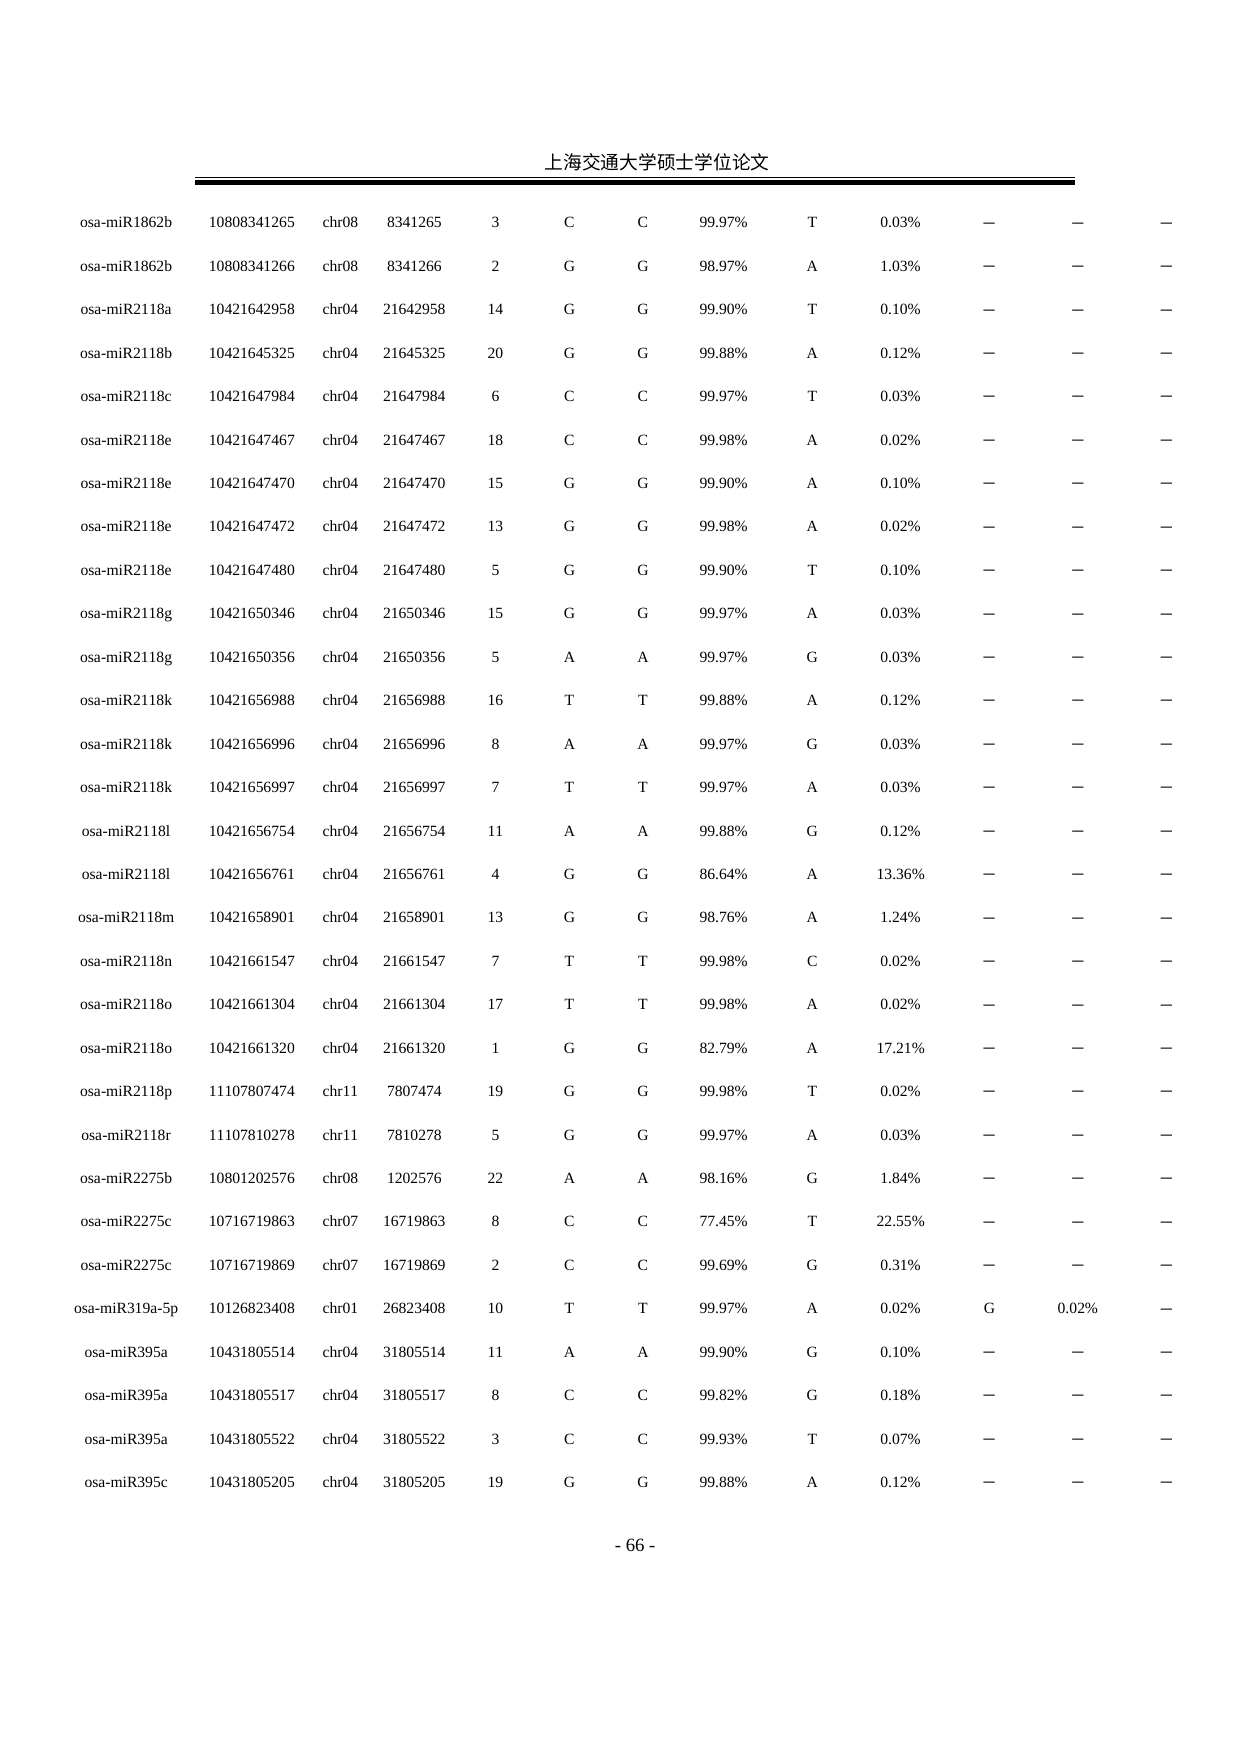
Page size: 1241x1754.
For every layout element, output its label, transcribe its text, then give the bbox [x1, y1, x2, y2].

table_cell 82.79% [679, 1036, 768, 1080]
table_cell 99.82% [679, 1384, 768, 1427]
table_cell A [606, 732, 679, 776]
table_cell － [1033, 602, 1122, 645]
table_cell 7810278 [370, 1123, 458, 1167]
table_cell － [1122, 689, 1210, 732]
table_cell － [1033, 1427, 1122, 1471]
table_cell 6 [459, 385, 532, 428]
table_cell C [606, 1210, 679, 1253]
table_cell C [768, 949, 856, 993]
table_cell － [945, 515, 1033, 558]
table_cell － [1122, 472, 1210, 515]
table_cell － [1122, 906, 1210, 949]
table_cell 21647470 [370, 472, 458, 515]
table_cell － [1033, 732, 1122, 776]
table_cell G [532, 254, 606, 298]
table_cell osa-miR2275b [59, 1167, 192, 1210]
table_cell G [768, 645, 856, 689]
table_cell － [945, 863, 1033, 906]
table_cell － [945, 1167, 1033, 1210]
table_cell A [532, 1167, 606, 1210]
table_cell chr04 [311, 1340, 370, 1384]
table_cell A [768, 428, 856, 472]
table_cell C [532, 1254, 606, 1297]
table_cell C [606, 1384, 679, 1427]
table_cell 98.76% [679, 906, 768, 949]
table_cell － [1122, 1210, 1210, 1253]
table_cell osa-miR2118e [59, 472, 192, 515]
table_cell G [768, 732, 856, 776]
table_cell － [945, 428, 1033, 472]
table_cell 13 [459, 906, 532, 949]
table_cell G [945, 1297, 1033, 1340]
table_cell 21656761 [370, 863, 458, 906]
table_cell G [606, 254, 679, 298]
table_cell chr07 [311, 1210, 370, 1253]
table_cell 14 [459, 298, 532, 341]
table_cell A [768, 776, 856, 819]
table_cell osa-miR2118c [59, 385, 192, 428]
table_cell － [1122, 819, 1210, 862]
table_cell 99.98% [679, 428, 768, 472]
table_cell 11107807474 [193, 1080, 311, 1123]
table_cell 10431805205 [193, 1471, 311, 1514]
table_cell 99.97% [679, 1123, 768, 1167]
table_cell 10421661304 [193, 993, 311, 1036]
table_cell G [606, 863, 679, 906]
table_cell 99.90% [679, 559, 768, 602]
table_cell 7807474 [370, 1080, 458, 1123]
table_cell 0.12% [856, 1471, 945, 1514]
table_cell － [945, 906, 1033, 949]
table_cell － [1033, 1167, 1122, 1210]
table_cell C [532, 1384, 606, 1427]
table_cell 0.03% [856, 602, 945, 645]
table_cell 10421647984 [193, 385, 311, 428]
table_cell chr04 [311, 949, 370, 993]
table_cell 99.97% [679, 1297, 768, 1340]
table_cell G [532, 602, 606, 645]
table_cell 31805205 [370, 1471, 458, 1514]
table_cell － [1122, 428, 1210, 472]
table_cell － [1122, 298, 1210, 341]
table_cell － [945, 1340, 1033, 1384]
table_cell 99.90% [679, 1340, 768, 1384]
table_cell G [768, 1254, 856, 1297]
table_cell 8 [459, 1384, 532, 1427]
table_cell 10421656761 [193, 863, 311, 906]
table_cell chr04 [311, 428, 370, 472]
table_cell G [606, 1471, 679, 1514]
table_cell A [768, 863, 856, 906]
table_cell T [532, 776, 606, 819]
table_cell osa-miR395a [59, 1340, 192, 1384]
table_cell － [945, 993, 1033, 1036]
table_cell 0.12% [856, 689, 945, 732]
table_cell G [532, 559, 606, 602]
table_cell 10421656996 [193, 732, 311, 776]
table_cell C [606, 1427, 679, 1471]
table_cell G [532, 863, 606, 906]
table_cell osa-miR395c [59, 1471, 192, 1514]
table_cell T [532, 949, 606, 993]
table_cell － [1122, 863, 1210, 906]
table_cell 0.02% [856, 949, 945, 993]
table_cell 5 [459, 645, 532, 689]
table_cell － [1122, 385, 1210, 428]
table_cell － [945, 1384, 1033, 1427]
table_cell chr08 [311, 1167, 370, 1210]
table_cell 7 [459, 949, 532, 993]
table_cell A [532, 1340, 606, 1384]
table_cell osa-miR319a-5p [59, 1297, 192, 1340]
table_cell 0.10% [856, 298, 945, 341]
table_cell － [1122, 1340, 1210, 1384]
table_cell 21645325 [370, 341, 458, 385]
table_cell － [1122, 1167, 1210, 1210]
table_cell G [532, 472, 606, 515]
table_cell C [532, 385, 606, 428]
table_cell 77.45% [679, 1210, 768, 1253]
table_cell A [606, 819, 679, 862]
table_cell C [532, 428, 606, 472]
table_cell － [1122, 645, 1210, 689]
table_cell － [945, 559, 1033, 602]
table_cell chr04 [311, 298, 370, 341]
table_cell 0.10% [856, 1340, 945, 1384]
table_cell － [945, 602, 1033, 645]
table_cell G [606, 472, 679, 515]
table_cell chr04 [311, 689, 370, 732]
table_cell － [1122, 732, 1210, 776]
table_cell － [945, 776, 1033, 819]
table_cell 10801202576 [193, 1167, 311, 1210]
table_cell A [606, 645, 679, 689]
table_cell 17 [459, 993, 532, 1036]
table_cell A [768, 515, 856, 558]
table_cell － [1122, 1123, 1210, 1167]
table_cell 99.97% [679, 776, 768, 819]
table_cell A [532, 819, 606, 862]
table_cell T [532, 1297, 606, 1340]
table_cell 26823408 [370, 1297, 458, 1340]
table_cell G [532, 515, 606, 558]
table_cell C [606, 385, 679, 428]
table_cell 0.10% [856, 472, 945, 515]
table_cell 10808341265 [193, 211, 311, 254]
table_cell 99.97% [679, 385, 768, 428]
table_cell － [1122, 1297, 1210, 1340]
table_cell G [606, 1036, 679, 1080]
table_cell 10431805522 [193, 1427, 311, 1471]
table_cell － [1122, 1254, 1210, 1297]
table_cell C [532, 1427, 606, 1471]
table_cell 15 [459, 602, 532, 645]
table_cell chr04 [311, 602, 370, 645]
table_cell － [945, 385, 1033, 428]
table_cell 18 [459, 428, 532, 472]
table_cell 0.03% [856, 211, 945, 254]
table_cell － [945, 472, 1033, 515]
table_cell 0.03% [856, 645, 945, 689]
table_cell 99.69% [679, 1254, 768, 1297]
table_cell 8341266 [370, 254, 458, 298]
table_cell 98.97% [679, 254, 768, 298]
table_cell 99.90% [679, 472, 768, 515]
table_cell 11107810278 [193, 1123, 311, 1167]
table_cell osa-miR2118k [59, 776, 192, 819]
table_cell A [768, 689, 856, 732]
table_cell 0.02% [856, 1080, 945, 1123]
table_cell 21656996 [370, 732, 458, 776]
table_cell 10421645325 [193, 341, 311, 385]
table_cell T [768, 559, 856, 602]
table_cell chr08 [311, 211, 370, 254]
table_cell 21647480 [370, 559, 458, 602]
table_cell － [1122, 1080, 1210, 1123]
table_cell osa-miR2118p [59, 1080, 192, 1123]
table_cell 0.12% [856, 819, 945, 862]
table_cell osa-miR2118e [59, 515, 192, 558]
table_cell 1.84% [856, 1167, 945, 1210]
table_cell A [532, 645, 606, 689]
table_cell 4 [459, 863, 532, 906]
table_cell 7 [459, 776, 532, 819]
table_cell 86.64% [679, 863, 768, 906]
table_cell T [768, 211, 856, 254]
table_cell osa-miR2118o [59, 993, 192, 1036]
table_cell 10421642958 [193, 298, 311, 341]
table_cell 21661320 [370, 1036, 458, 1080]
table_cell 99.88% [679, 341, 768, 385]
table_cell 31805517 [370, 1384, 458, 1427]
table_cell 99.98% [679, 1080, 768, 1123]
table_cell 10421647472 [193, 515, 311, 558]
table_cell G [532, 1123, 606, 1167]
table_cell 10808341266 [193, 254, 311, 298]
table_cell 99.98% [679, 515, 768, 558]
table_cell － [1122, 211, 1210, 254]
table_cell chr04 [311, 385, 370, 428]
table_cell 10126823408 [193, 1297, 311, 1340]
table_cell 21647984 [370, 385, 458, 428]
table_cell G [532, 906, 606, 949]
table_cell chr08 [311, 254, 370, 298]
table_cell G [532, 1080, 606, 1123]
table_cell G [768, 1340, 856, 1384]
table_cell A [606, 1340, 679, 1384]
table_cell T [606, 1297, 679, 1340]
table_cell － [945, 1254, 1033, 1297]
table_cell 99.98% [679, 993, 768, 1036]
table_cell － [1033, 863, 1122, 906]
table_cell 0.31% [856, 1254, 945, 1297]
table_cell osa-miR2118e [59, 559, 192, 602]
table_cell chr01 [311, 1297, 370, 1340]
table_cell G [532, 341, 606, 385]
table_cell T [606, 949, 679, 993]
table_cell 99.90% [679, 298, 768, 341]
table_cell C [606, 428, 679, 472]
table_cell osa-miR395a [59, 1427, 192, 1471]
table_cell － [1033, 385, 1122, 428]
table_cell G [532, 1471, 606, 1514]
table_cell T [768, 1080, 856, 1123]
table_cell 98.16% [679, 1167, 768, 1210]
table_cell A [606, 1167, 679, 1210]
table_cell 10421658901 [193, 906, 311, 949]
table_cell － [945, 1427, 1033, 1471]
table_cell 5 [459, 559, 532, 602]
table_cell osa-miR2118a [59, 298, 192, 341]
table_cell 10421650356 [193, 645, 311, 689]
table_cell － [945, 341, 1033, 385]
table_cell T [532, 689, 606, 732]
table_cell － [1033, 1210, 1122, 1253]
table_cell chr04 [311, 341, 370, 385]
table_cell － [945, 1471, 1033, 1514]
table_cell 21656988 [370, 689, 458, 732]
table_cell 8 [459, 732, 532, 776]
table_cell chr04 [311, 645, 370, 689]
table_cell A [768, 1036, 856, 1080]
table_cell A [768, 1297, 856, 1340]
table_cell 21658901 [370, 906, 458, 949]
table_cell G [606, 298, 679, 341]
table_cell 0.02% [856, 993, 945, 1036]
table_cell 31805514 [370, 1340, 458, 1384]
table_cell 1202576 [370, 1167, 458, 1210]
table_cell － [1033, 906, 1122, 949]
table_cell 99.98% [679, 949, 768, 993]
table_cell 99.93% [679, 1427, 768, 1471]
table_cell T [606, 993, 679, 1036]
table_cell 16719863 [370, 1210, 458, 1253]
table_cell G [606, 341, 679, 385]
table_cell 21661547 [370, 949, 458, 993]
table_cell 19 [459, 1471, 532, 1514]
table_cell 21647467 [370, 428, 458, 472]
table_cell G [606, 515, 679, 558]
table_cell － [1033, 776, 1122, 819]
table_cell 16719869 [370, 1254, 458, 1297]
table_cell － [1122, 776, 1210, 819]
table_cell A [532, 732, 606, 776]
table_cell A [768, 254, 856, 298]
table_cell 10421656997 [193, 776, 311, 819]
table_cell － [1122, 515, 1210, 558]
table_cell osa-miR2275c [59, 1254, 192, 1297]
table_cell G [532, 298, 606, 341]
table_cell 99.97% [679, 645, 768, 689]
table_cell chr04 [311, 1427, 370, 1471]
table_cell － [1033, 472, 1122, 515]
table_cell 1.03% [856, 254, 945, 298]
table_cell 10421661320 [193, 1036, 311, 1080]
table_cell A [768, 472, 856, 515]
table_cell chr04 [311, 515, 370, 558]
table_cell － [1033, 645, 1122, 689]
table_cell A [768, 1123, 856, 1167]
table_cell － [1033, 559, 1122, 602]
table_cell － [1033, 1036, 1122, 1080]
table_cell osa-miR2118g [59, 645, 192, 689]
table_cell － [1122, 1427, 1210, 1471]
table_cell 10421647480 [193, 559, 311, 602]
table_cell T [768, 1210, 856, 1253]
table_cell － [945, 645, 1033, 689]
table_cell － [1033, 949, 1122, 993]
table_cell 16 [459, 689, 532, 732]
table_cell 22 [459, 1167, 532, 1210]
table_cell 11 [459, 1340, 532, 1384]
table_cell 0.02% [856, 1297, 945, 1340]
table_cell A [768, 906, 856, 949]
table_cell － [1033, 993, 1122, 1036]
table_cell 10421647470 [193, 472, 311, 515]
table_cell － [1033, 1384, 1122, 1427]
table_cell osa-miR2118n [59, 949, 192, 993]
table_cell G [768, 819, 856, 862]
table_cell 3 [459, 211, 532, 254]
table_cell 8341265 [370, 211, 458, 254]
table_cell 20 [459, 341, 532, 385]
table_cell G [606, 906, 679, 949]
table_cell T [768, 298, 856, 341]
table_cell G [606, 602, 679, 645]
table_cell － [1122, 559, 1210, 602]
table_cell － [945, 1080, 1033, 1123]
table_cell 17.21% [856, 1036, 945, 1080]
table_cell 10421661547 [193, 949, 311, 993]
table_cell chr04 [311, 472, 370, 515]
table_cell G [606, 1080, 679, 1123]
table_cell 21650346 [370, 602, 458, 645]
table_cell － [945, 819, 1033, 862]
table_cell T [768, 385, 856, 428]
table_cell 22.55% [856, 1210, 945, 1253]
table_cell C [532, 1210, 606, 1253]
table_cell 0.03% [856, 732, 945, 776]
table_cell － [945, 1036, 1033, 1080]
table_cell 21642958 [370, 298, 458, 341]
table_cell 99.88% [679, 819, 768, 862]
table_cell － [1033, 1080, 1122, 1123]
table_cell chr04 [311, 819, 370, 862]
table_cell G [768, 1384, 856, 1427]
table_cell chr04 [311, 559, 370, 602]
table_cell 8 [459, 1210, 532, 1253]
table_cell T [532, 993, 606, 1036]
table_cell － [1122, 1471, 1210, 1514]
table_cell osa-miR2118g [59, 602, 192, 645]
table_cell chr04 [311, 993, 370, 1036]
table_cell － [1033, 819, 1122, 862]
table_cell － [945, 298, 1033, 341]
table_cell 2 [459, 254, 532, 298]
table_cell － [1033, 341, 1122, 385]
table_cell 0.03% [856, 385, 945, 428]
table_cell C [606, 211, 679, 254]
table_cell － [1122, 949, 1210, 993]
table_cell － [1033, 1471, 1122, 1514]
table_cell 1.24% [856, 906, 945, 949]
table_cell C [532, 211, 606, 254]
table_cell chr04 [311, 776, 370, 819]
table_cell chr04 [311, 732, 370, 776]
table_cell 0.02% [1033, 1297, 1122, 1340]
table_cell 5 [459, 1123, 532, 1167]
table_cell － [945, 949, 1033, 993]
table_cell G [532, 1036, 606, 1080]
table_cell G [768, 1167, 856, 1210]
table_cell A [768, 602, 856, 645]
table_cell chr07 [311, 1254, 370, 1297]
table_cell － [1122, 1036, 1210, 1080]
table_cell 99.88% [679, 689, 768, 732]
table_cell 2 [459, 1254, 532, 1297]
table_cell osa-miR2118k [59, 732, 192, 776]
table_cell 0.03% [856, 776, 945, 819]
table_cell 10716719869 [193, 1254, 311, 1297]
table_cell osa-miR1862b [59, 254, 192, 298]
table_cell osa-miR2118l [59, 863, 192, 906]
table_cell 0.07% [856, 1427, 945, 1471]
table_cell 13.36% [856, 863, 945, 906]
table_cell 1 [459, 1036, 532, 1080]
table_cell － [1122, 602, 1210, 645]
table_cell 21656997 [370, 776, 458, 819]
table_cell C [606, 1254, 679, 1297]
table_cell G [606, 559, 679, 602]
table_cell chr11 [311, 1123, 370, 1167]
table_cell 0.18% [856, 1384, 945, 1427]
table_cell 0.02% [856, 428, 945, 472]
table_cell osa-miR2118e [59, 428, 192, 472]
table_cell － [1033, 689, 1122, 732]
table_cell 0.03% [856, 1123, 945, 1167]
table_cell chr04 [311, 1036, 370, 1080]
table_cell － [1033, 515, 1122, 558]
table_cell － [1122, 341, 1210, 385]
table_cell T [768, 1427, 856, 1471]
table_cell － [945, 1210, 1033, 1253]
table_cell 10421650346 [193, 602, 311, 645]
table_cell osa-miR2275c [59, 1210, 192, 1253]
table_cell osa-miR1862b [59, 211, 192, 254]
table_cell － [945, 254, 1033, 298]
table_cell chr04 [311, 906, 370, 949]
table_cell osa-miR2118b [59, 341, 192, 385]
table_cell osa-miR2118l [59, 819, 192, 862]
table_cell G [606, 1123, 679, 1167]
table_cell osa-miR2118o [59, 1036, 192, 1080]
table_cell － [1033, 254, 1122, 298]
table_cell 10431805517 [193, 1384, 311, 1427]
table_cell － [1033, 428, 1122, 472]
table_cell － [1033, 298, 1122, 341]
table_cell 13 [459, 515, 532, 558]
table_cell osa-miR395a [59, 1384, 192, 1427]
table_cell 31805522 [370, 1427, 458, 1471]
table_cell － [1122, 993, 1210, 1036]
table_cell osa-miR2118k [59, 689, 192, 732]
table_cell － [1033, 1254, 1122, 1297]
table_cell － [945, 689, 1033, 732]
table_cell T [606, 689, 679, 732]
table_cell － [945, 211, 1033, 254]
table_cell A [768, 993, 856, 1036]
table_cell 19 [459, 1080, 532, 1123]
table_cell 21661304 [370, 993, 458, 1036]
table_cell 3 [459, 1427, 532, 1471]
table_cell 0.02% [856, 515, 945, 558]
table_cell － [1122, 254, 1210, 298]
table_cell 15 [459, 472, 532, 515]
table_cell － [945, 732, 1033, 776]
table_cell chr04 [311, 1384, 370, 1427]
table_cell 10 [459, 1297, 532, 1340]
table_cell T [606, 776, 679, 819]
table_cell － [1033, 1123, 1122, 1167]
table_cell 10431805514 [193, 1340, 311, 1384]
table_cell osa-miR2118m [59, 906, 192, 949]
table_cell 10716719863 [193, 1210, 311, 1253]
table_cell 21656754 [370, 819, 458, 862]
table_cell － [945, 1123, 1033, 1167]
table_cell － [1122, 1384, 1210, 1427]
table_cell A [768, 1471, 856, 1514]
table_cell 21647472 [370, 515, 458, 558]
table_cell 99.97% [679, 732, 768, 776]
table_cell chr11 [311, 1080, 370, 1123]
table_cell 11 [459, 819, 532, 862]
table_cell 21650356 [370, 645, 458, 689]
table_cell 10421656754 [193, 819, 311, 862]
table_cell 99.97% [679, 602, 768, 645]
table_cell 99.97% [679, 211, 768, 254]
table_cell 10421656988 [193, 689, 311, 732]
table_cell A [768, 341, 856, 385]
table_cell chr04 [311, 863, 370, 906]
table_cell 0.12% [856, 341, 945, 385]
table_cell osa-miR2118r [59, 1123, 192, 1167]
table_cell 99.88% [679, 1471, 768, 1514]
table_cell 10421647467 [193, 428, 311, 472]
table_cell － [1033, 211, 1122, 254]
table_cell 0.10% [856, 559, 945, 602]
table_cell － [1033, 1340, 1122, 1384]
table_cell chr04 [311, 1471, 370, 1514]
